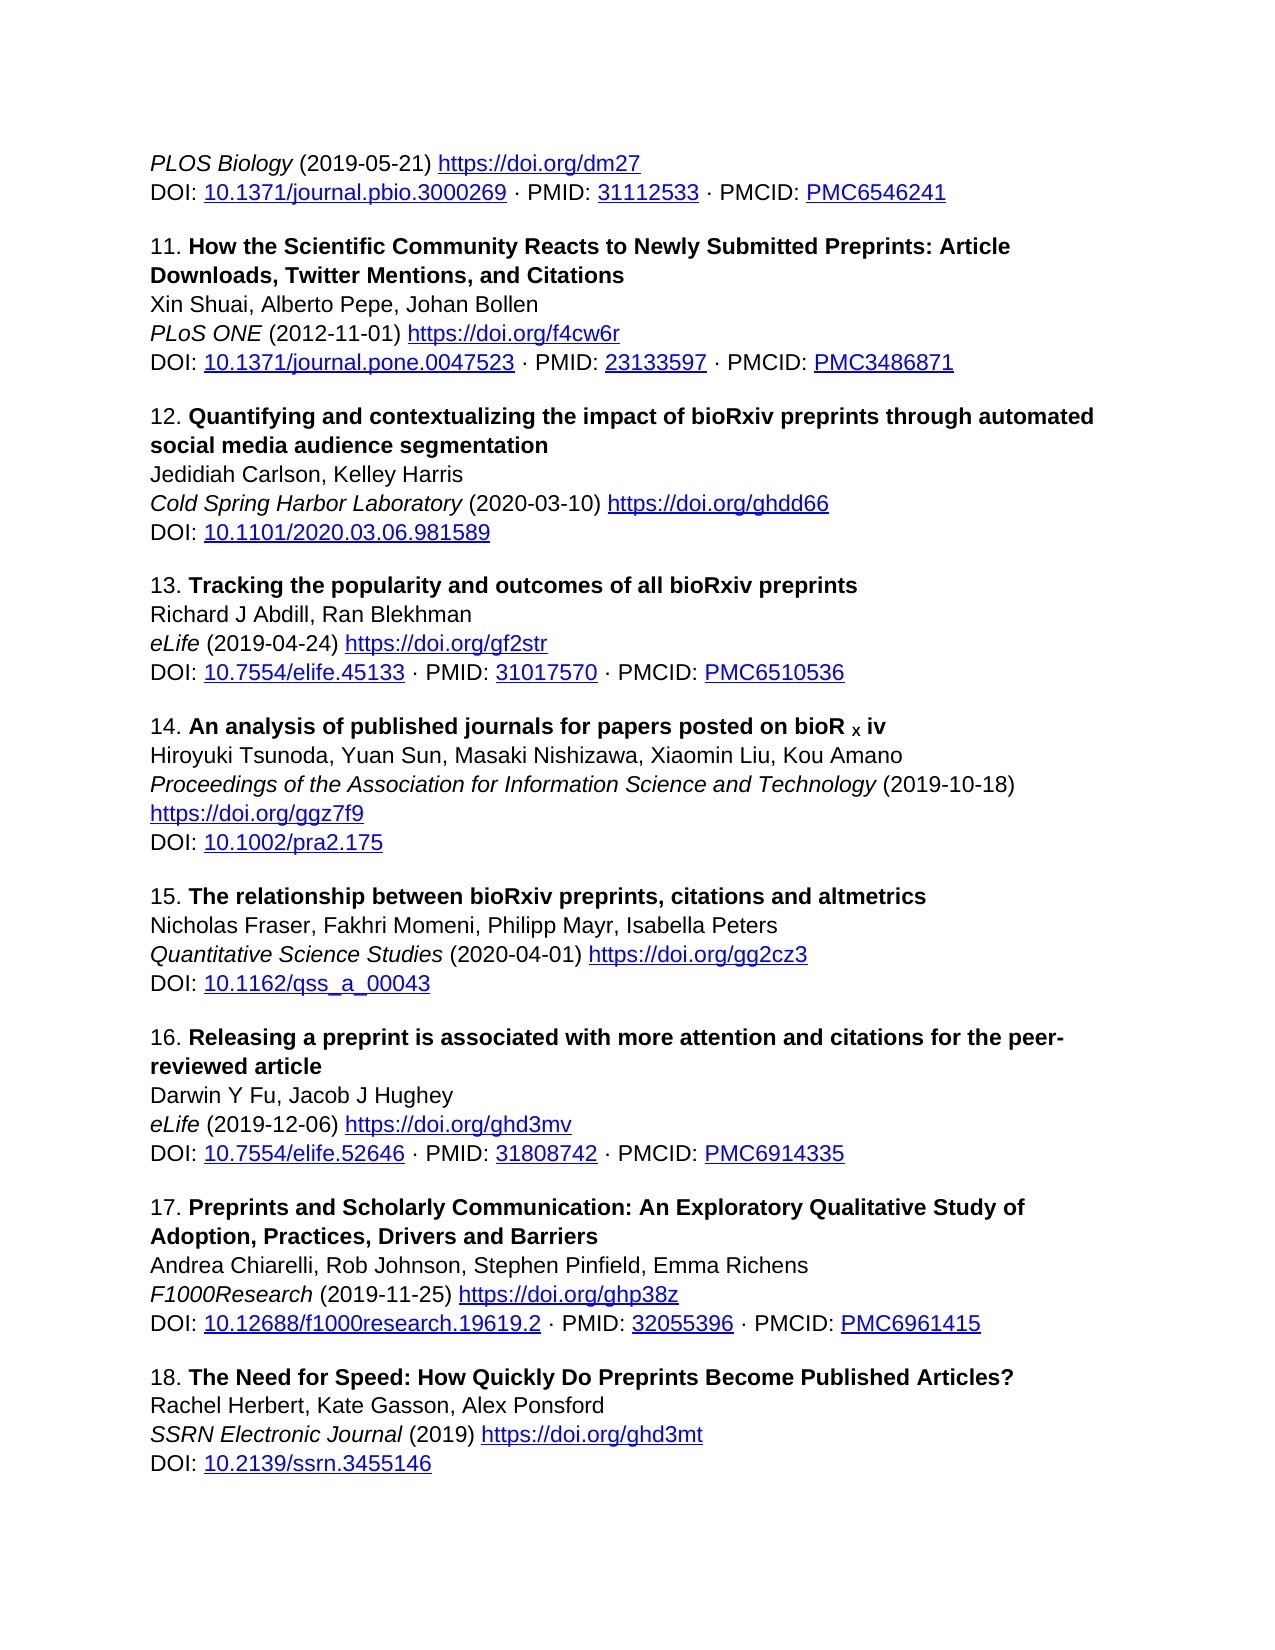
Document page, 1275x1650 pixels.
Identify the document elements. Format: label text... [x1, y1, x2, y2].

text 12. Quantifying and contextualizing the impact of bioRxiv preprints through automated social media audience segmentation Jedidiah Carlson, Kelley Harris Cold Spring Harbor Laboratory (2020-03-10) https://doi.org/ghdd66 DOI: 10.1101/2020.03.06.981589 [150, 403, 1125, 545]
text 15. The relationship between bioRxiv preprints, citations and altmetrics Nicholas Fraser, Fakhri Momeni, Philipp Mayr, Isabella Peters Quantitative Science Studies (2020-04-01) https://doi.org/gg2cz3 DOI: 10.1162/qss_a_00043 [150, 883, 1125, 996]
text 14. An analysis of published journals for papers posted on bioR X iv Hiroyuki Tsunoda, Yuan Sun, Masaki Nishizawa, Xiaomin Liu, Kou Amano Proceedings of the Association for Information Science and Technology (2019-10-18) https://doi.org/ggz7f9 DOI: 10.1002/pra2.175 [150, 713, 1125, 856]
text 13. Tracking the popularity and outcomes of all bioRxiv preprints Richard J Abdill, Ran Blekhman eLife (2019-04-24) https://doi.org/gf2str DOI: 10.7554/elife.45133 · PMID: 31017570 · PMCID: PMC6510536 [150, 572, 1125, 686]
text 11. How the Scientific Community Reacts to Newly Submitted Preprints: Article Downloads, Twitter Mentions, and Citations Xin Shuai, Alberto Pepe, Johan Bollen PLoS ONE (2012-11-01) https://doi.org/f4cw6r DOI: 10.1371/journal.pone.0047523 · PMID: 23133597 · PMCID: PMC3486871 [150, 233, 1125, 375]
text 18. The Need for Speed: How Quickly Do Preprints Become Published Articles? Rachel Herbert, Kate Gasson, Alex Ponsford SSRN Electronic Journal (2019) https://doi.org/ghd3mt DOI: 10.2139/ssrn.3455146 [150, 1363, 1125, 1477]
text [150, 150, 1125, 205]
text 17. Preprints and Scholarly Communication: An Exploratory Qualitative Study of Adoption, Practices, Drivers and Barriers Andrea Chiarelli, Rob Johnson, Stephen Pinfield, Emma Richens F1000Research (2019-11-25) https://doi.org/ghp38z DOI: 10.12688/f1000research.19619.2 · PMID: 32055396 · PMCID: PMC6961415 [150, 1194, 1125, 1336]
text 16. Releasing a preprint is associated with more attention and citations for the peer-reviewed article Darwin Y Fu, Jacob J Hughey eLife (2019-12-06) https://doi.org/ghd3mv DOI: 10.7554/elife.52646 · PMID: 31808742 · PMCID: PMC6914335 [150, 1024, 1125, 1166]
